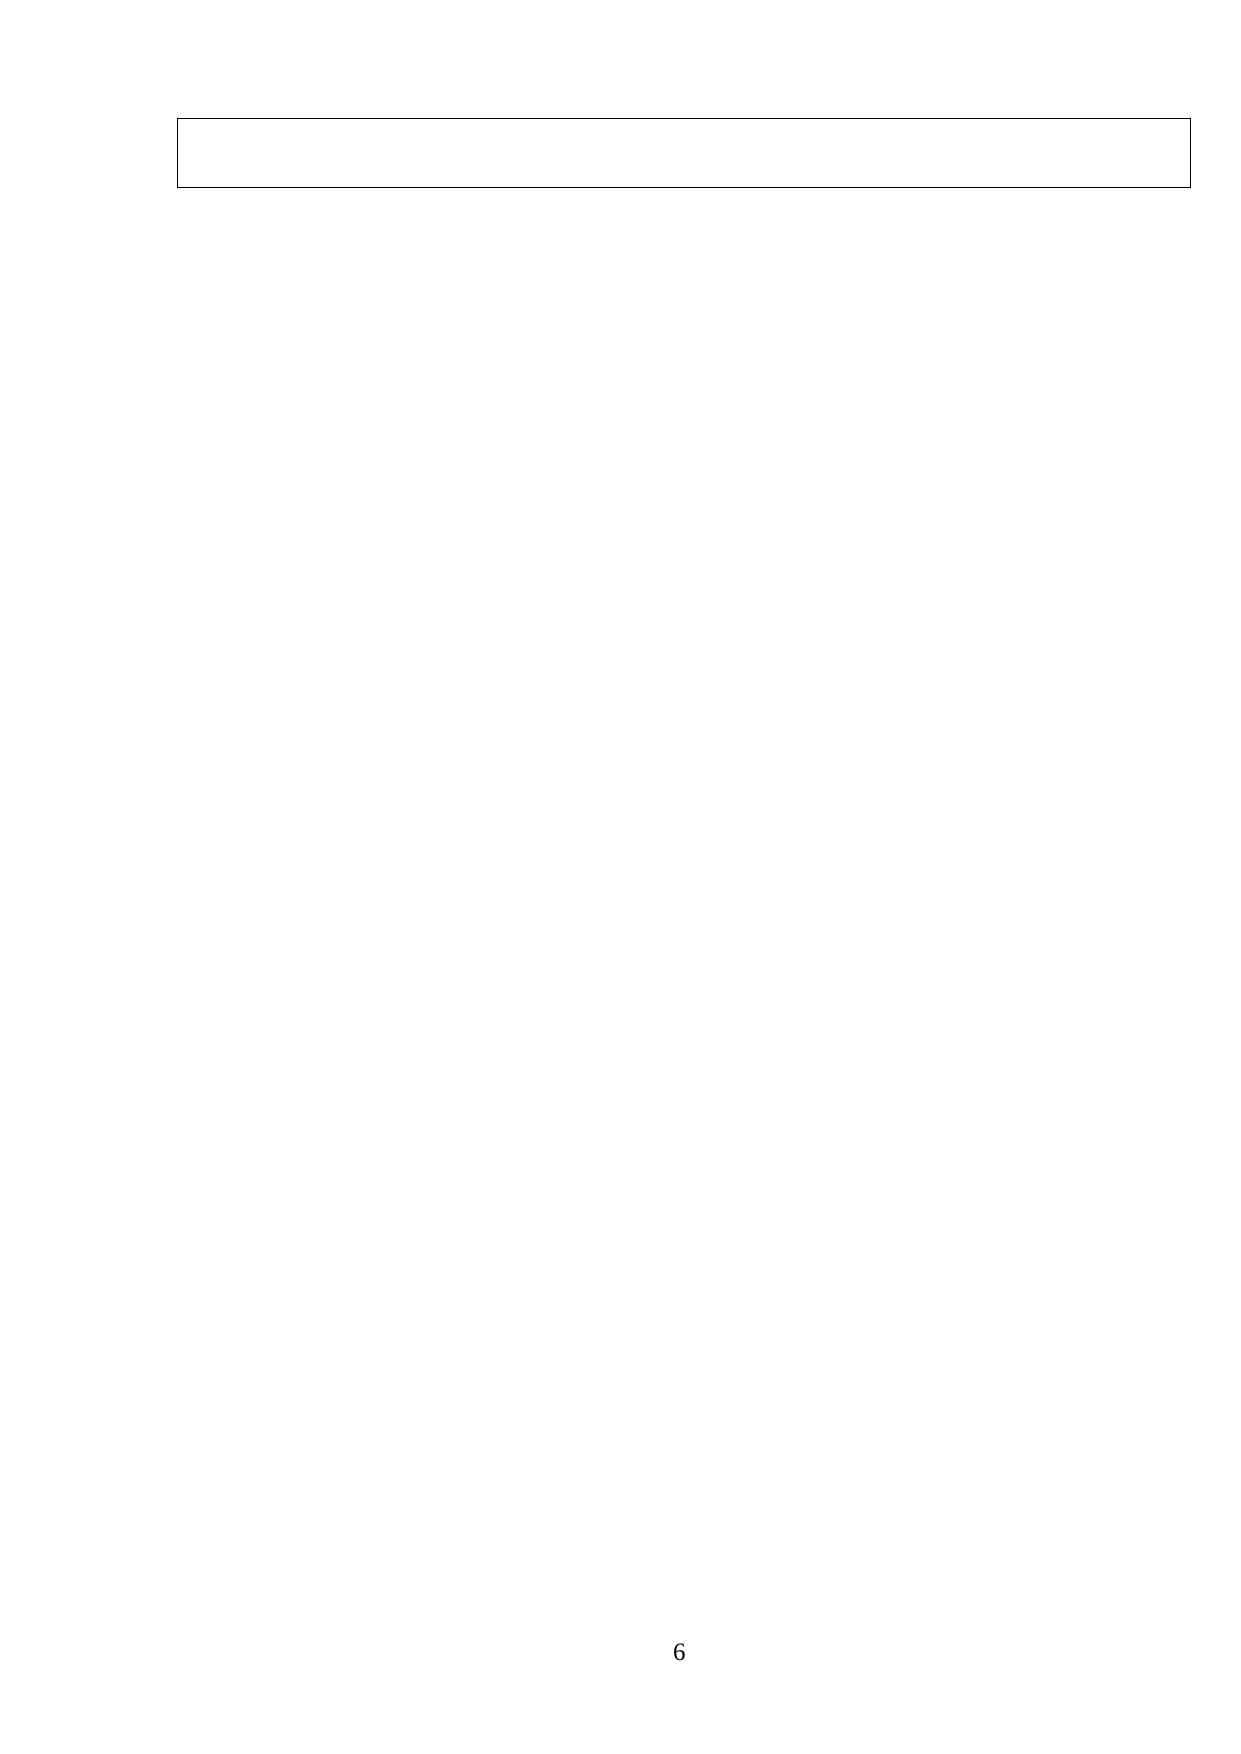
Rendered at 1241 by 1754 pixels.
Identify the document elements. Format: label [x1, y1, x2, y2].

table_cell [178, 119, 1190, 187]
